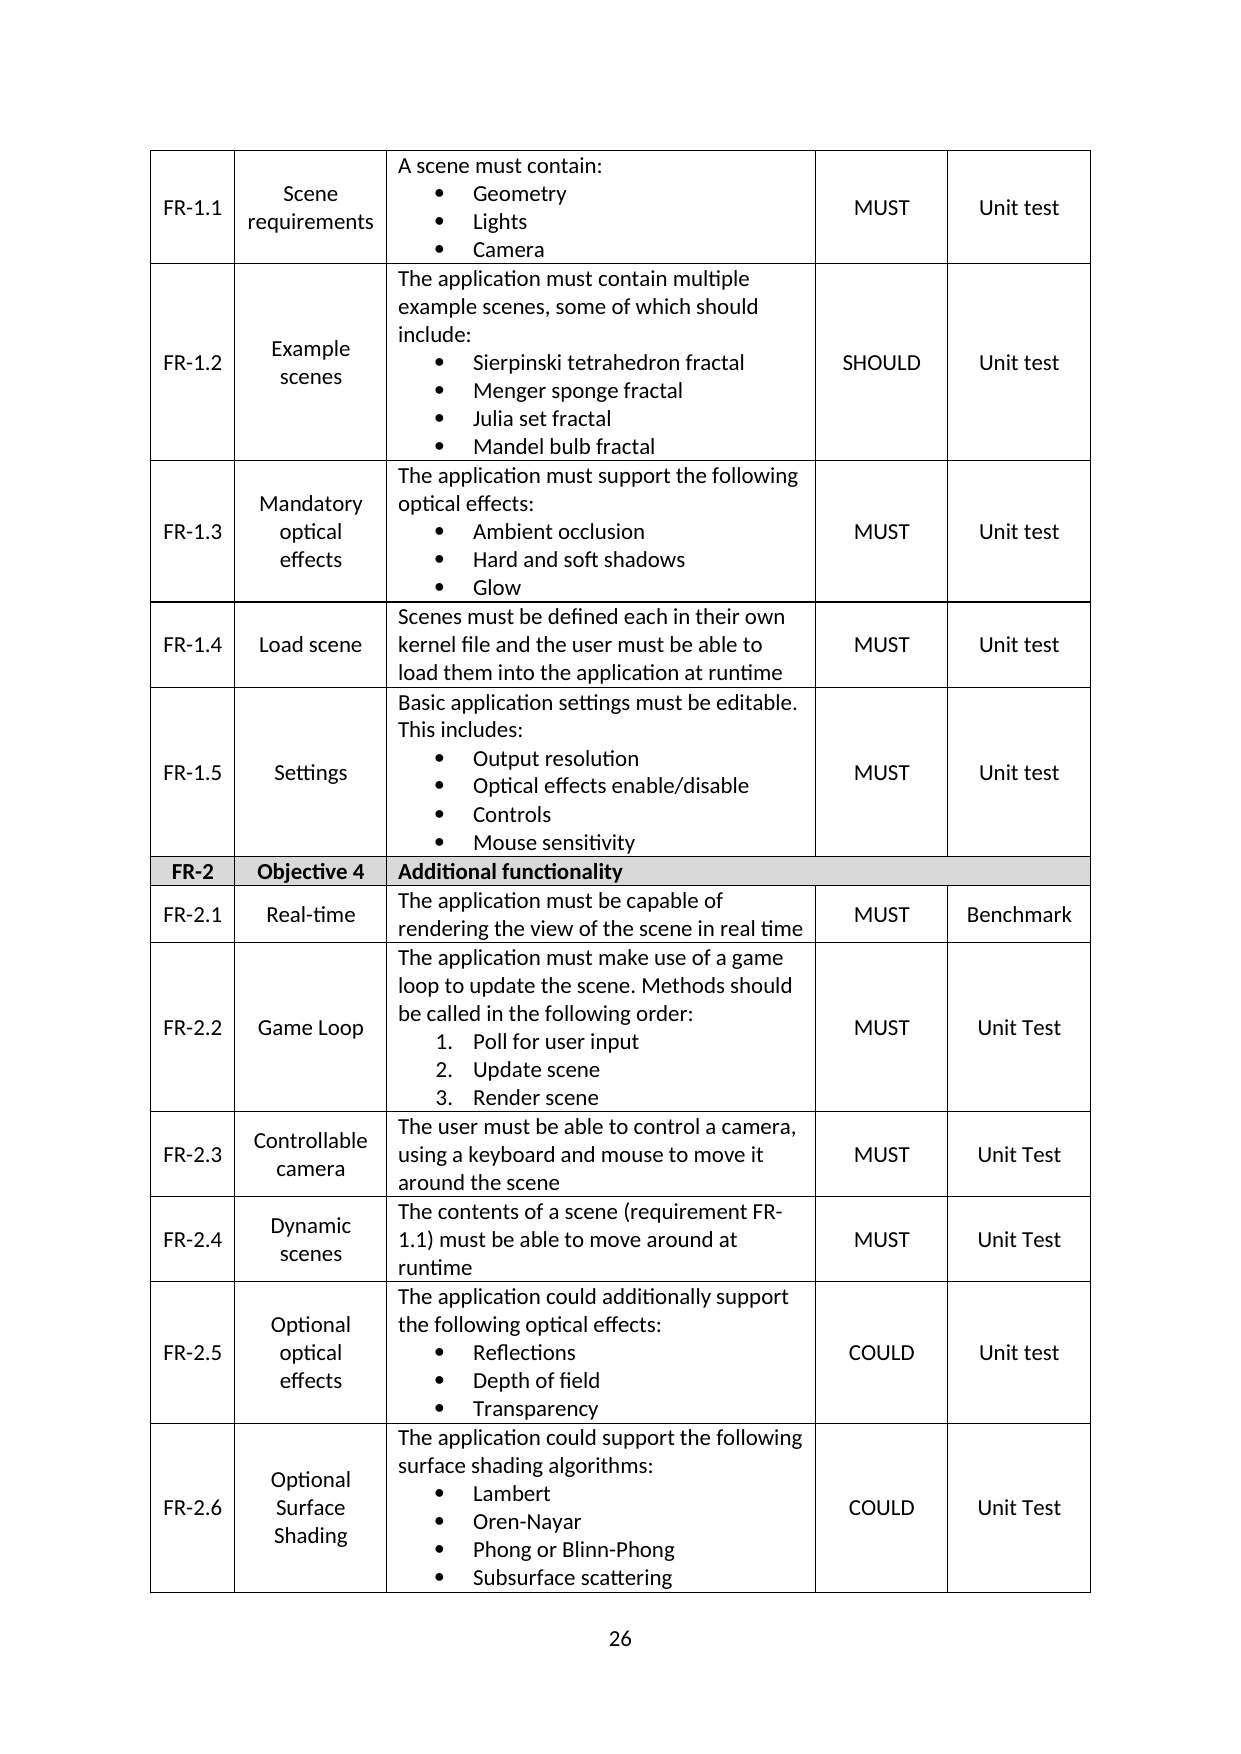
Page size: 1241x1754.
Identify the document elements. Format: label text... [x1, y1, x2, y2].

table_cell MUST [816, 886, 947, 942]
table_cell FR-1.2 [151, 264, 234, 460]
table_cell The contents of a scene (requirement FR-1.1) must be able to move around at runtime [387, 1197, 815, 1281]
table_cell The application must make use of a game loop to update the scene. Methods should be called in the following order: Poll for user input Update scene Render scene [387, 943, 815, 1111]
table_cell MUST [816, 688, 947, 856]
table_cell Scene requirements [235, 151, 386, 263]
table_cell Unit test [948, 151, 1090, 263]
table_cell FR-1.4 [151, 603, 234, 687]
table_cell The application could additionally support the following optical effects: Reflections Depth of field Transparency [387, 1282, 815, 1422]
table_cell Unit test [948, 461, 1090, 601]
table_cell FR-1.3 [151, 461, 234, 601]
table_cell FR-1.5 [151, 688, 234, 856]
table_cell MUST [816, 943, 947, 1111]
table_cell Additional functionality [387, 857, 1090, 885]
table_cell FR-2.4 [151, 1197, 234, 1281]
table_cell Optional optical effects [235, 1282, 386, 1422]
table_cell The user must be able to control a camera, using a keyboard and mouse to move it around the scene [387, 1112, 815, 1196]
table_cell MUST [816, 151, 947, 263]
table_cell Basic application settings must be editable. This includes: Output resolution Optical effects enable/disable Controls Mouse sensitivity [387, 688, 815, 856]
table_cell FR-2.3 [151, 1112, 234, 1196]
table_cell MUST [816, 603, 947, 687]
table_cell Objective 4 [235, 857, 386, 885]
table_cell Dynamic scenes [235, 1197, 386, 1281]
table_cell MUST [816, 1197, 947, 1281]
table_cell FR-2.5 [151, 1282, 234, 1422]
table_cell Unit test [948, 264, 1090, 460]
table_cell Controllable camera [235, 1112, 386, 1196]
table_cell Settings [235, 688, 386, 856]
table_cell The application must support the following optical effects: Ambient occlusion Hard and soft shadows Glow [387, 461, 815, 601]
table_cell Real-time [235, 886, 386, 942]
table_cell Unit Test [948, 1424, 1090, 1592]
table_cell Unit test [948, 1282, 1090, 1422]
table_cell Unit test [948, 603, 1090, 687]
table_cell Game Loop [235, 943, 386, 1111]
table_cell A scene must contain: Geometry Lights Camera [387, 151, 815, 263]
table_cell Unit Test [948, 1197, 1090, 1281]
table_cell MUST [816, 461, 947, 601]
table_cell Unit Test [948, 943, 1090, 1111]
table_cell COULD [816, 1282, 947, 1422]
table_cell FR-2.2 [151, 943, 234, 1111]
table_cell Mandatory optical effects [235, 461, 386, 601]
table_cell Unit Test [948, 1112, 1090, 1196]
table_cell The application must contain multiple example scenes, some of which should include: Sierpinski tetrahedron fractal Menger sponge fractal Julia set fractal Mandel bulb fractal [387, 264, 815, 460]
table_cell The application must be capable of rendering the view of the scene in real time [387, 886, 815, 942]
table_cell FR-2.6 [151, 1424, 234, 1592]
table_cell MUST [816, 1112, 947, 1196]
table_cell Unit test [948, 688, 1090, 856]
table_cell FR-1.1 [151, 151, 234, 263]
table_cell COULD [816, 1424, 947, 1592]
table_cell Benchmark [948, 886, 1090, 942]
table_cell FR-2.1 [151, 886, 234, 942]
table_cell FR-2 [151, 857, 234, 885]
table_cell Optional Surface Shading [235, 1424, 386, 1592]
table_cell Example scenes [235, 264, 386, 460]
table_cell The application could support the following surface shading algorithms: Lambert Oren-Nayar Phong or Blinn-Phong Subsurface scattering [387, 1424, 815, 1592]
table_cell SHOULD [816, 264, 947, 460]
table_cell Scenes must be defined each in their own kernel file and the user must be able to load them into the application at runtime [387, 603, 815, 687]
table_cell Load scene [235, 603, 386, 687]
